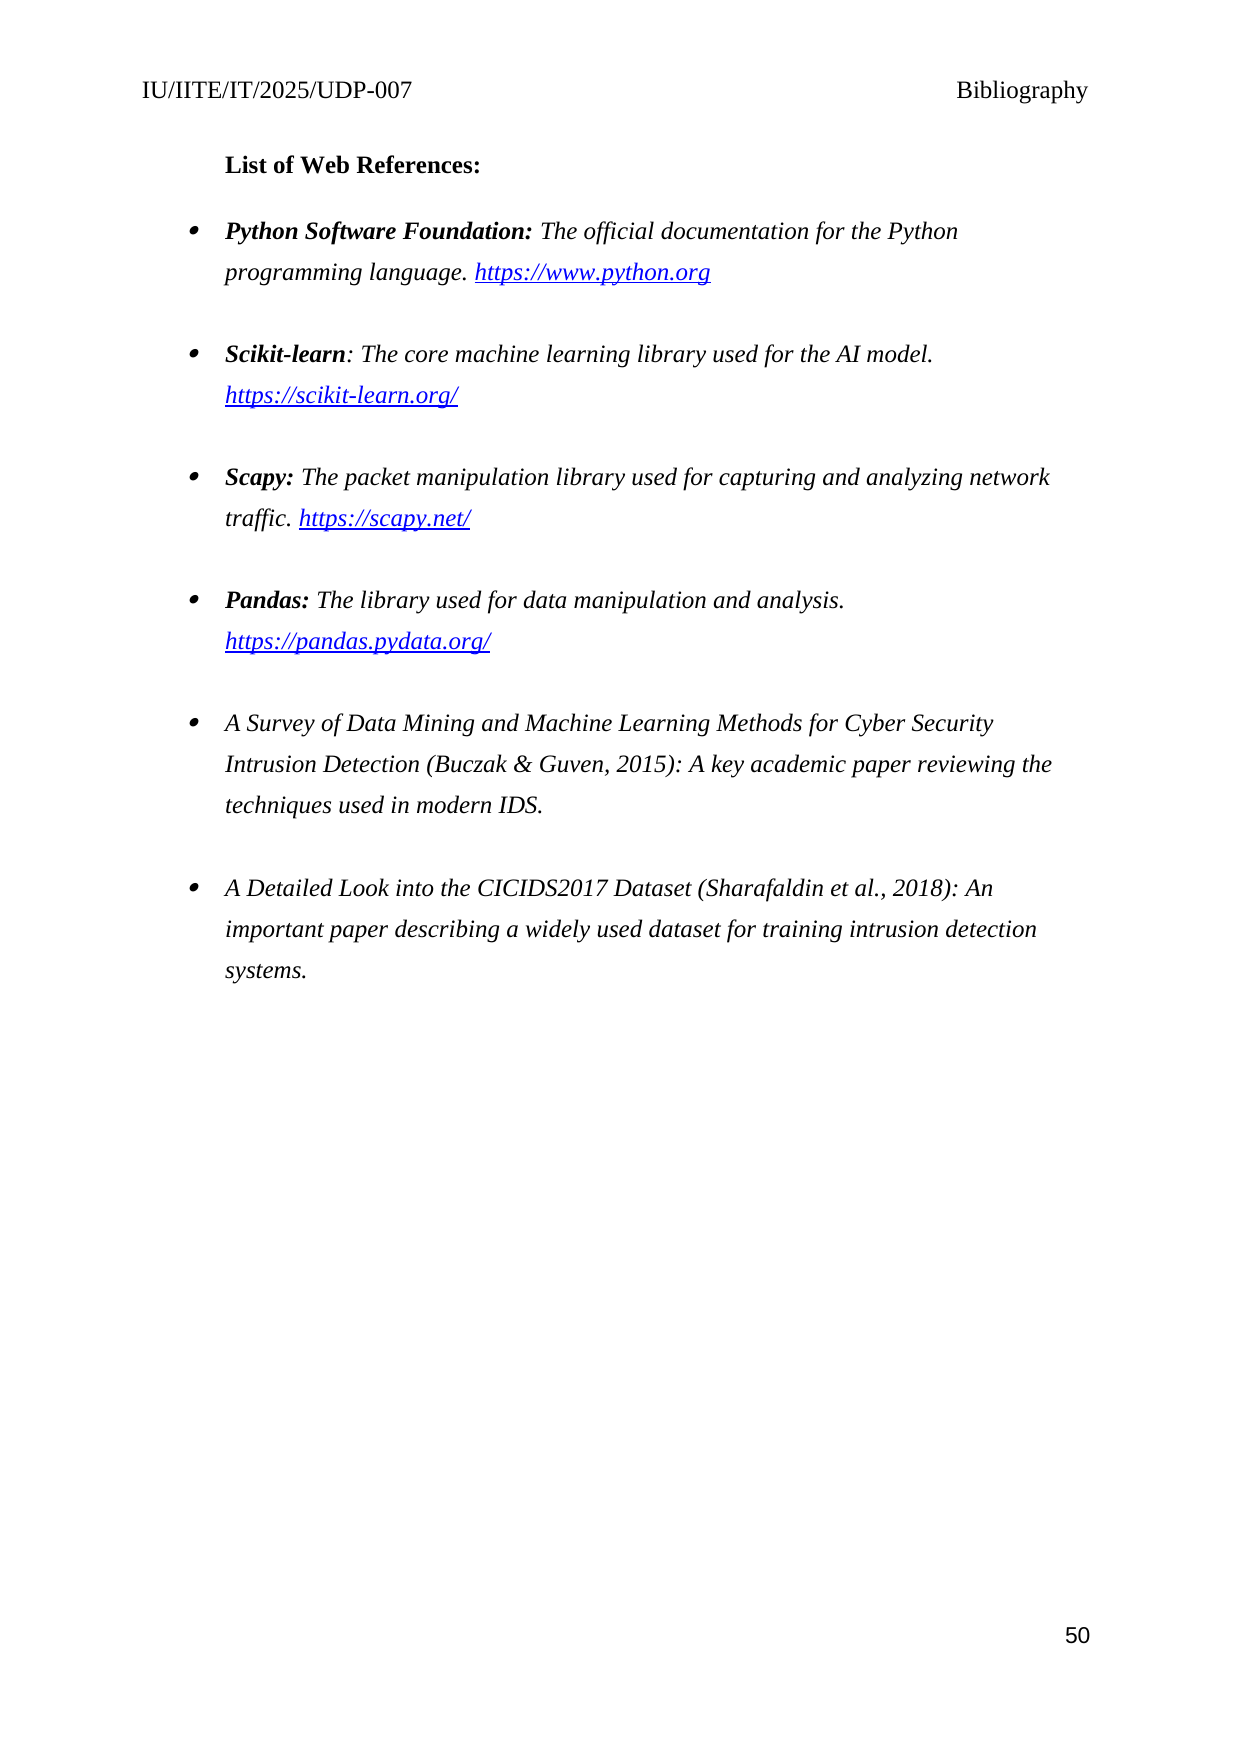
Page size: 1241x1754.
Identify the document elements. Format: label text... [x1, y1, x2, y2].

text List of Web References: [225, 150, 1090, 179]
list https://scikit-learn.org/ [225, 380, 1090, 409]
list Scapy: The packet manipulation library used for capturing and analyzing network traffic. https://scapy.net/ [187, 462, 1090, 532]
list A Detailed Look into the CICIDS2017 Dataset (Sharafaldin et al., 2018): An important paper describing a widely used dataset for training intrusion detection systems. [187, 873, 1090, 983]
list Pandas: The library used for data manipulation and analysis. https://pandas.pydata.org/ [187, 585, 1090, 655]
list Scikit-learn: The core machine learning library used for the AI model. [187, 339, 1090, 368]
list A Survey of Data Mining and Machine Learning Methods for Cyber Security Intrusion Detection (Buczak & Guven, 2015): A key academic paper reviewing the techniques used in modern IDS. [187, 708, 1090, 819]
list Python Software Foundation: The official documentation for the Python programming language. https://www.python.org [187, 216, 1090, 286]
